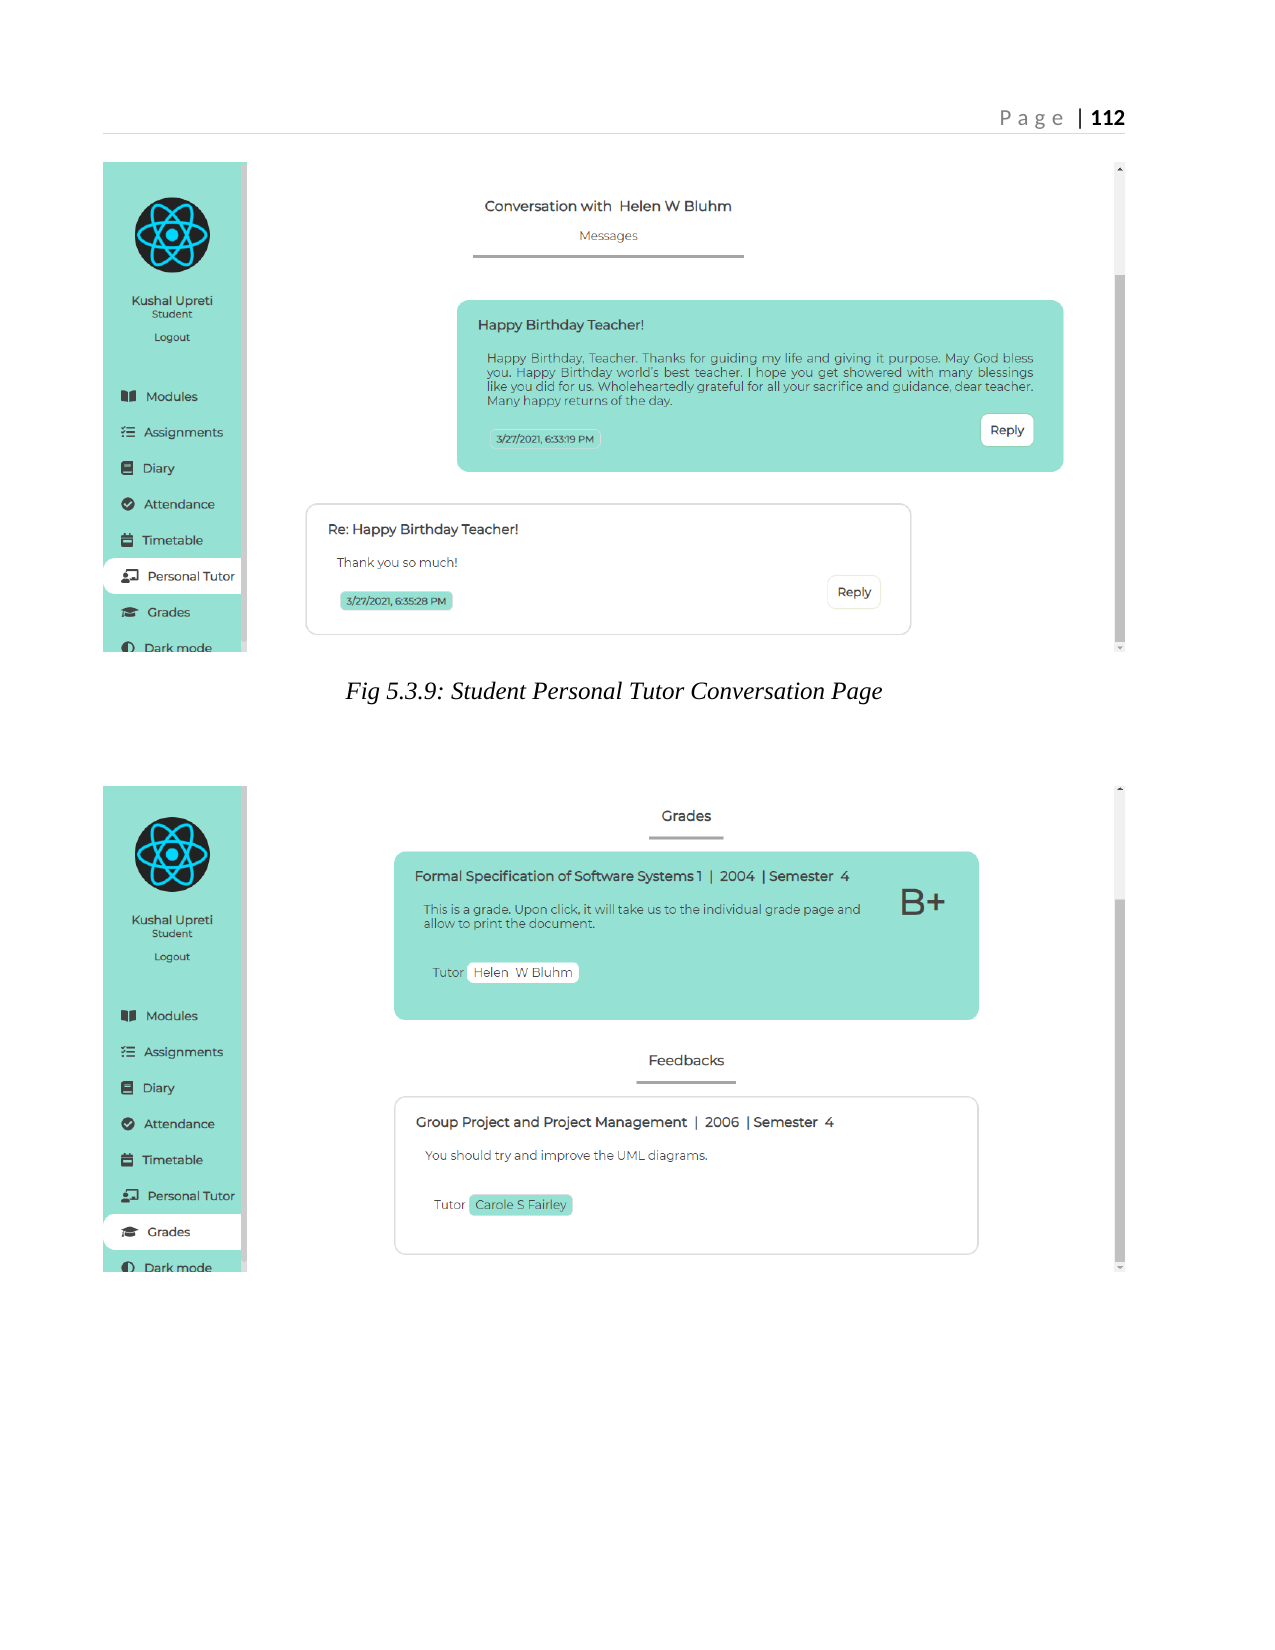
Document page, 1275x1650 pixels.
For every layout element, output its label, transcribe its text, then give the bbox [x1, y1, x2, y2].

picture [103, 786, 1125, 1272]
picture [103, 162, 1125, 652]
text Fig 5.3.9: Student Personal Tutor Conversation Page [103, 676, 1125, 705]
